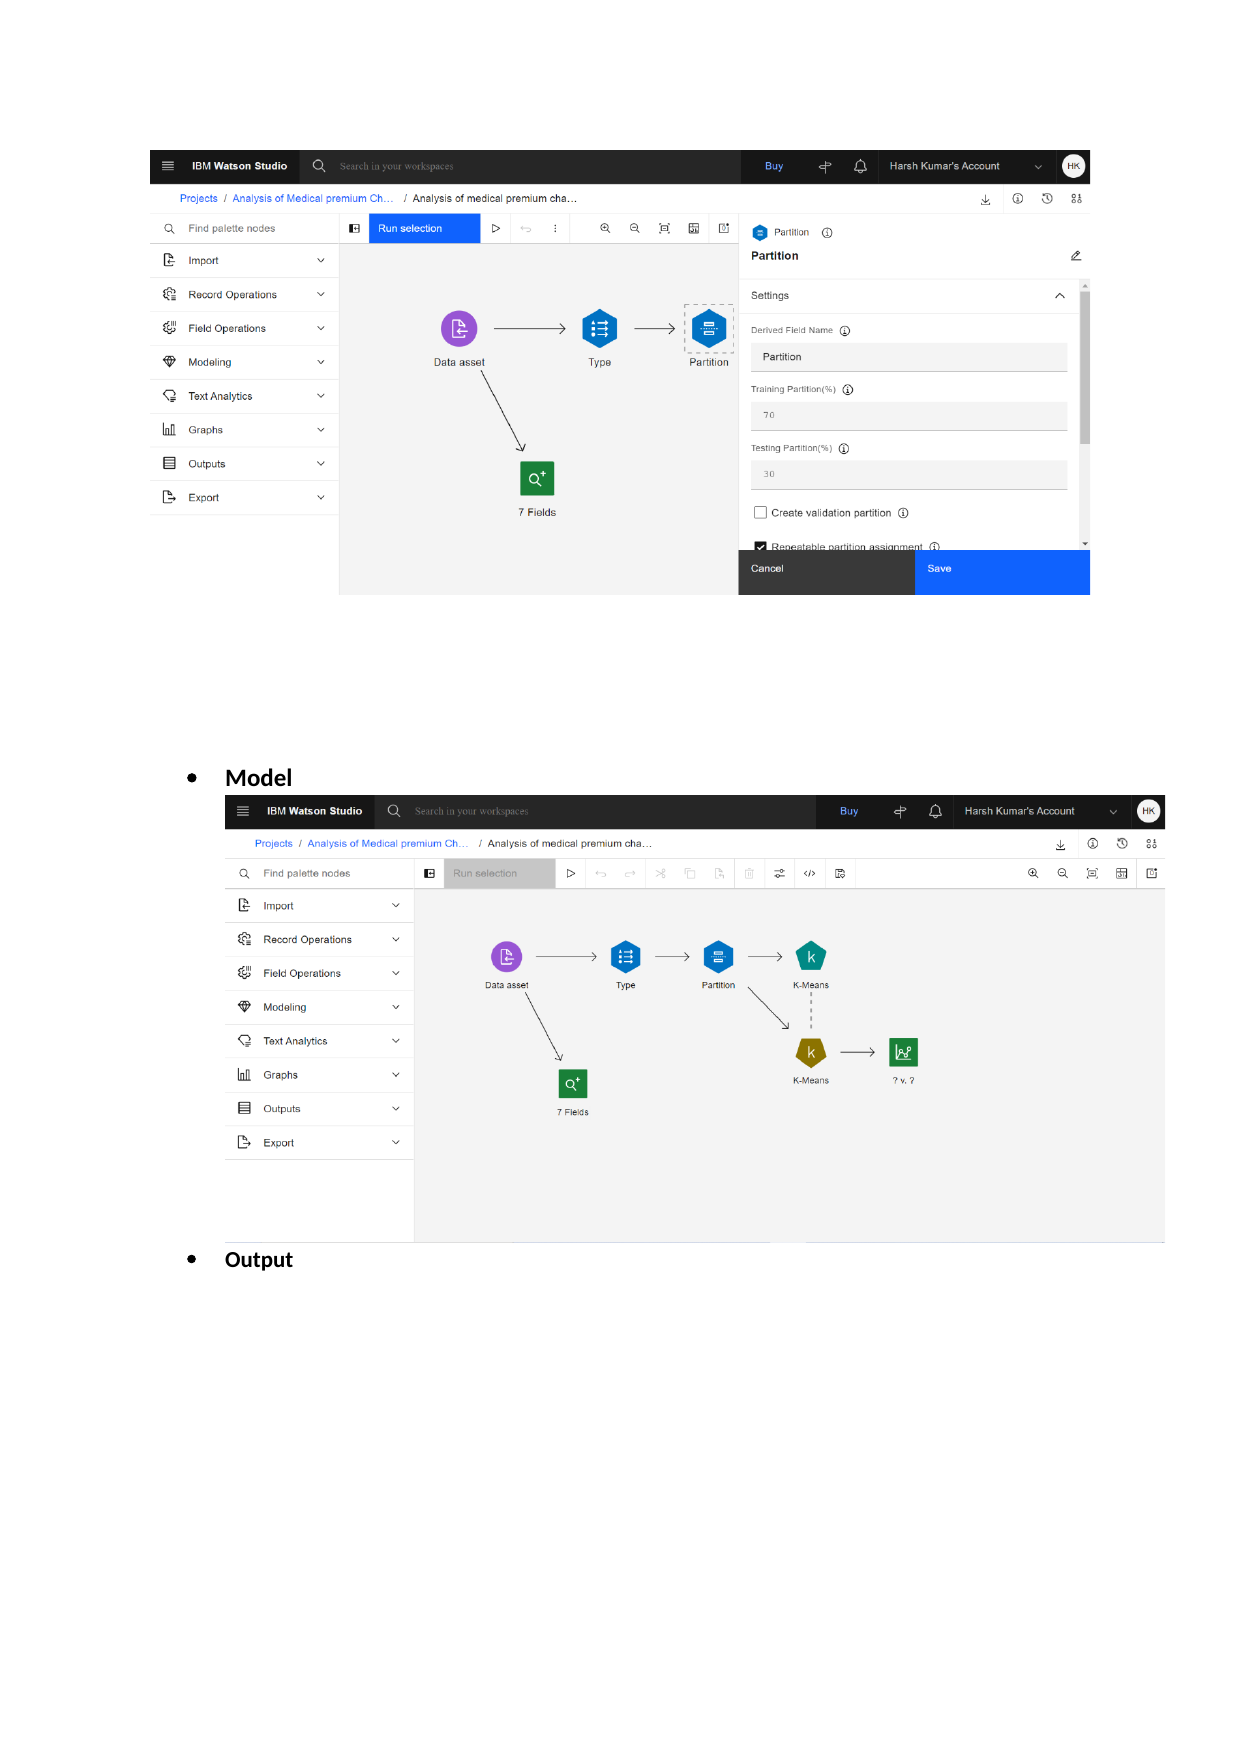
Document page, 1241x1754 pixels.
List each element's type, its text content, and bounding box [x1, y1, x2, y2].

picture [225, 795, 1166, 1243]
list Model [187, 762, 1090, 793]
list Output [187, 1245, 1090, 1273]
picture [150, 150, 1091, 595]
